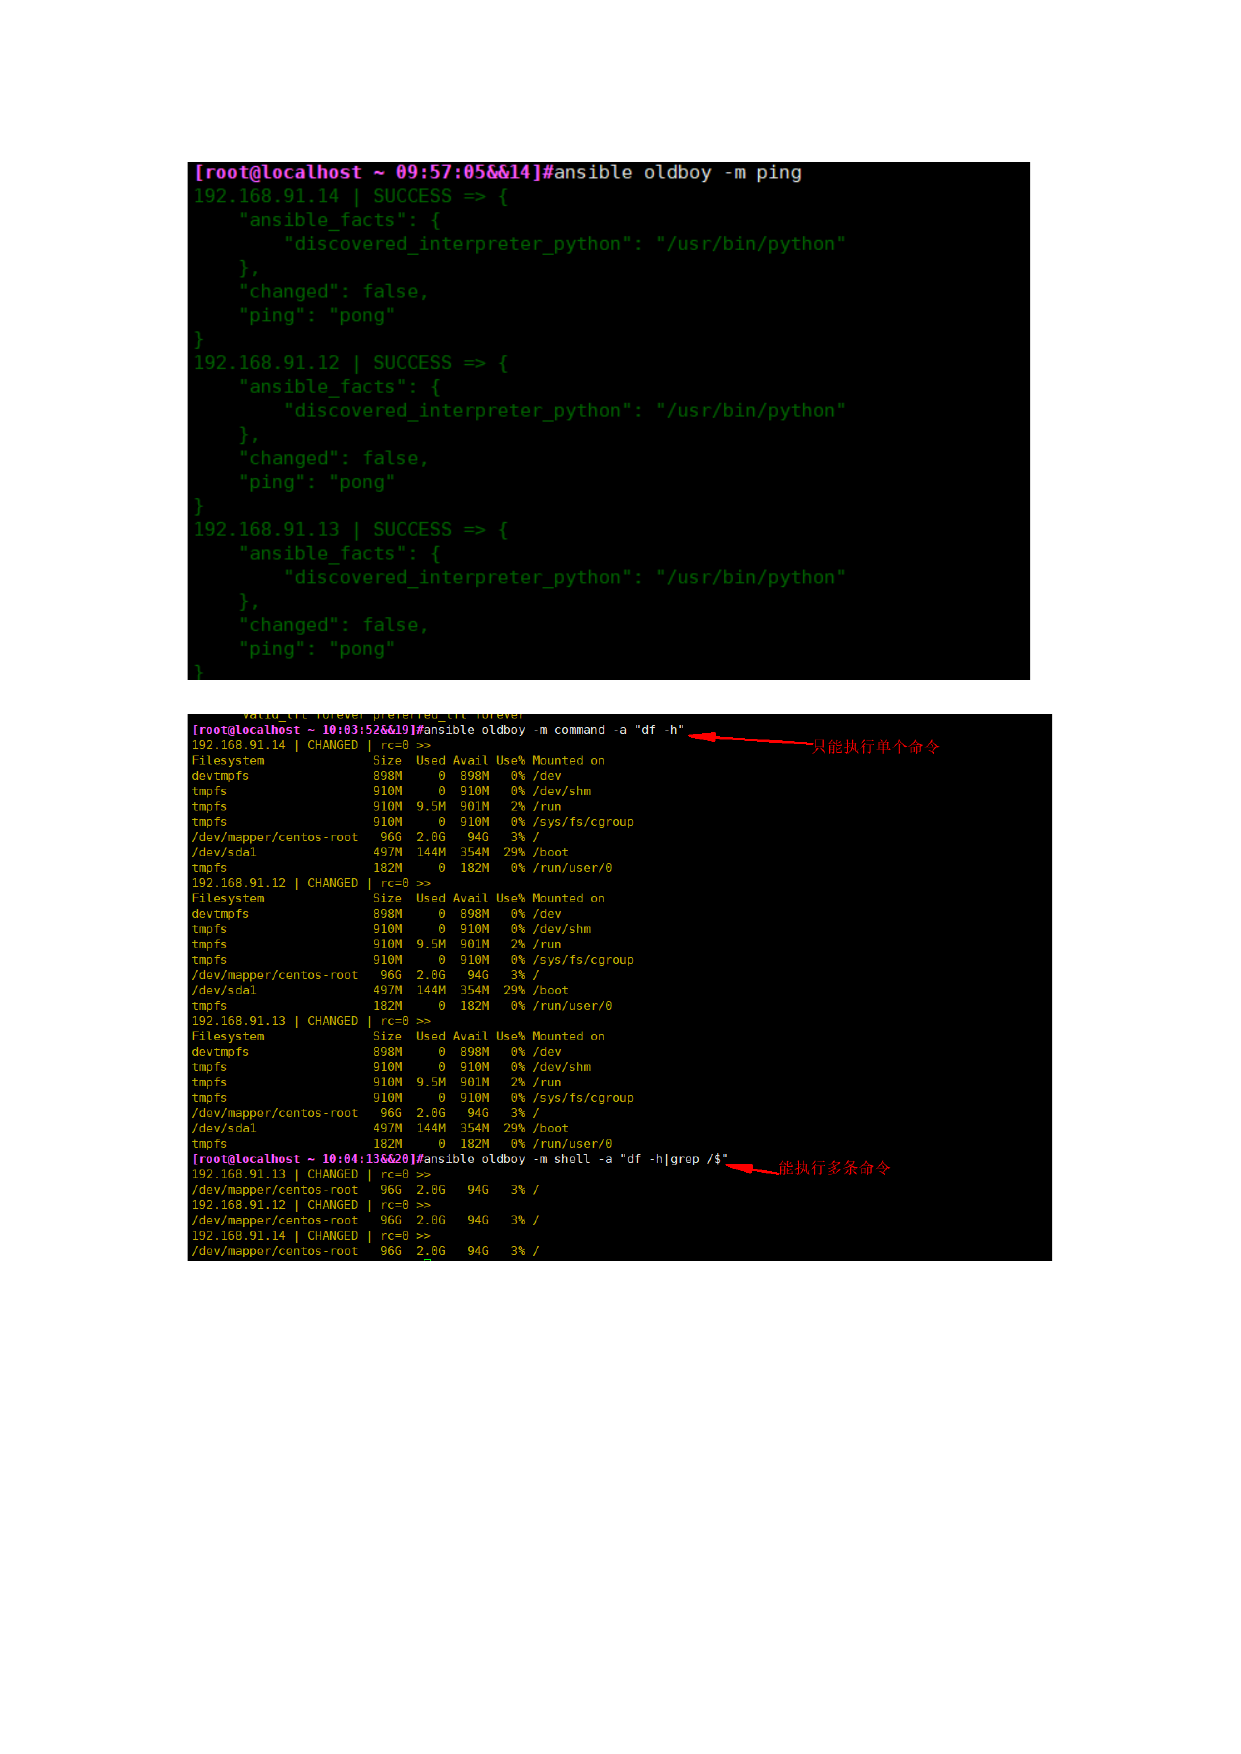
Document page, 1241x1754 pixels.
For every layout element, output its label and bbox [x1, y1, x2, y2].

picture [187, 714, 1053, 1261]
picture [187, 162, 1030, 680]
